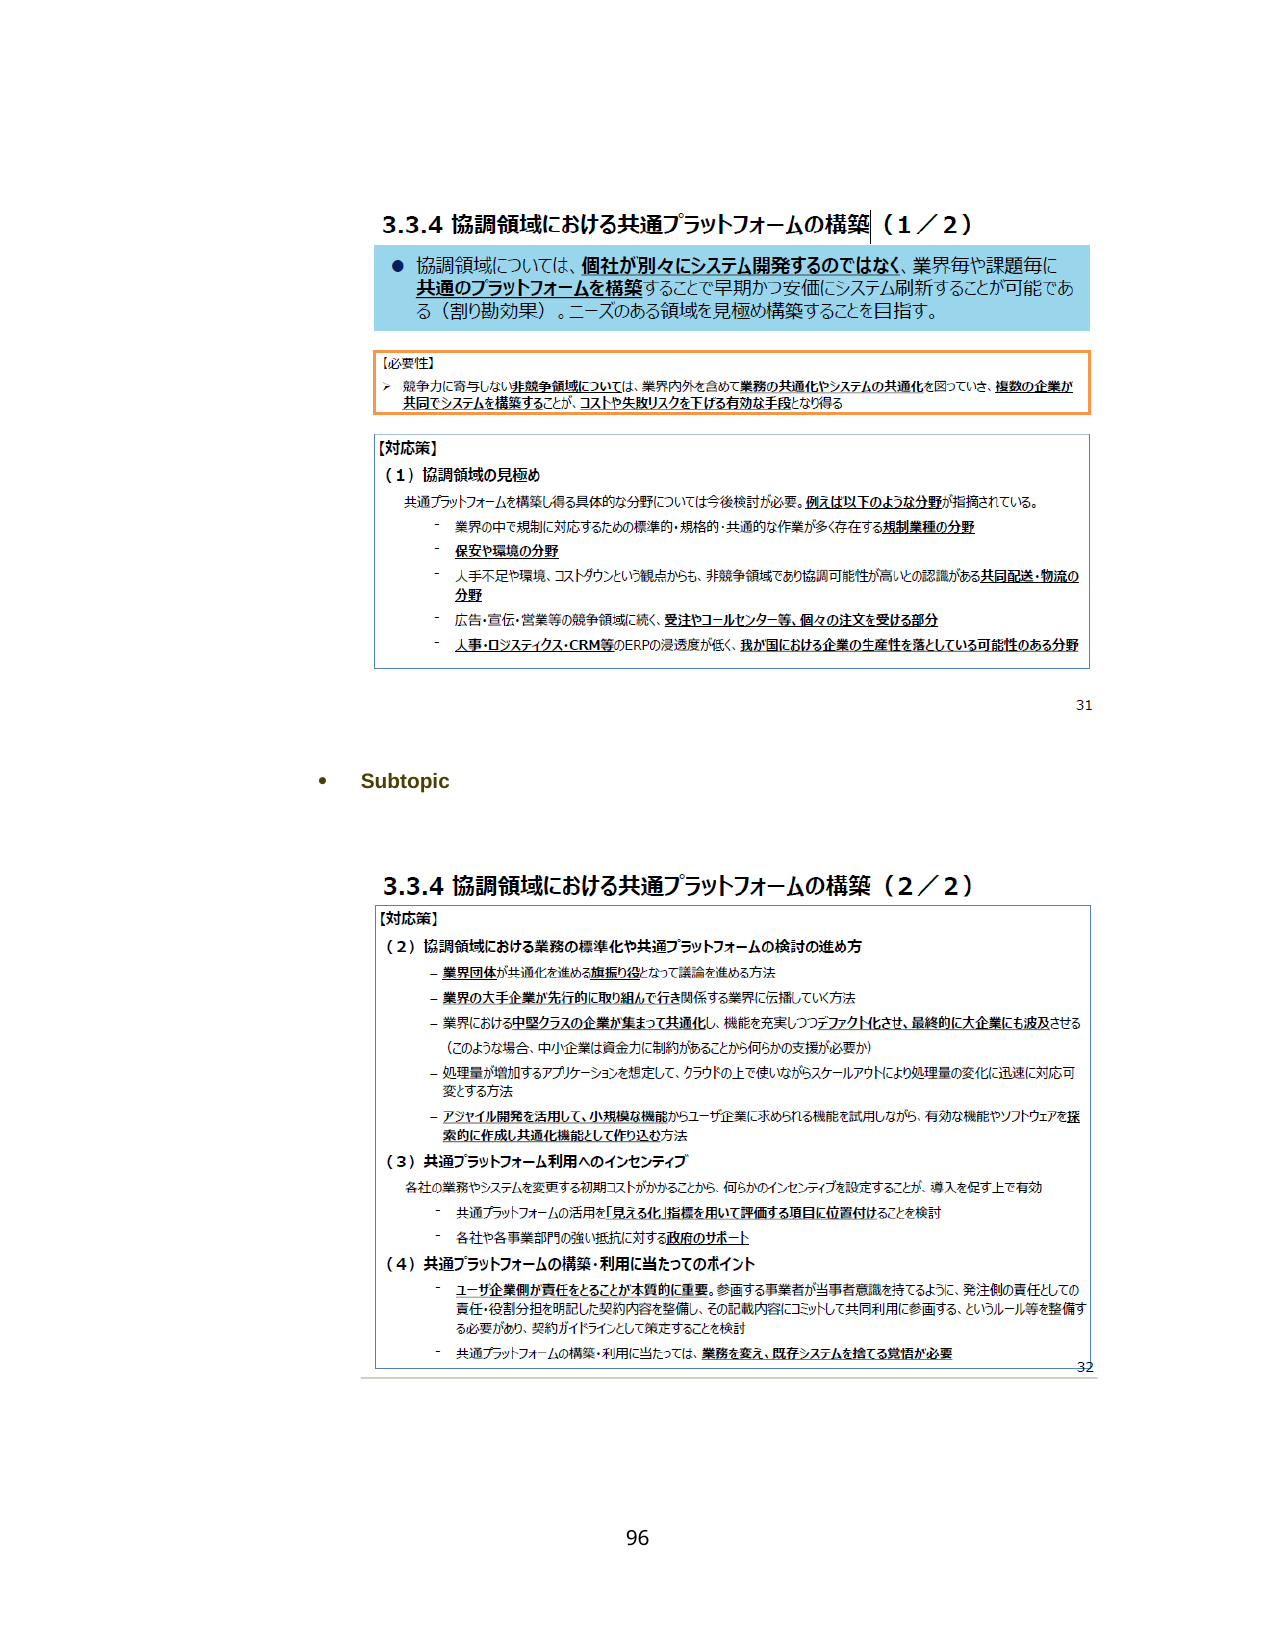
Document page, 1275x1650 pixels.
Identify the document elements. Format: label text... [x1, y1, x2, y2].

picture [360, 206, 1098, 714]
picture [360, 870, 1098, 1379]
list Subtopic [319, 769, 1098, 793]
